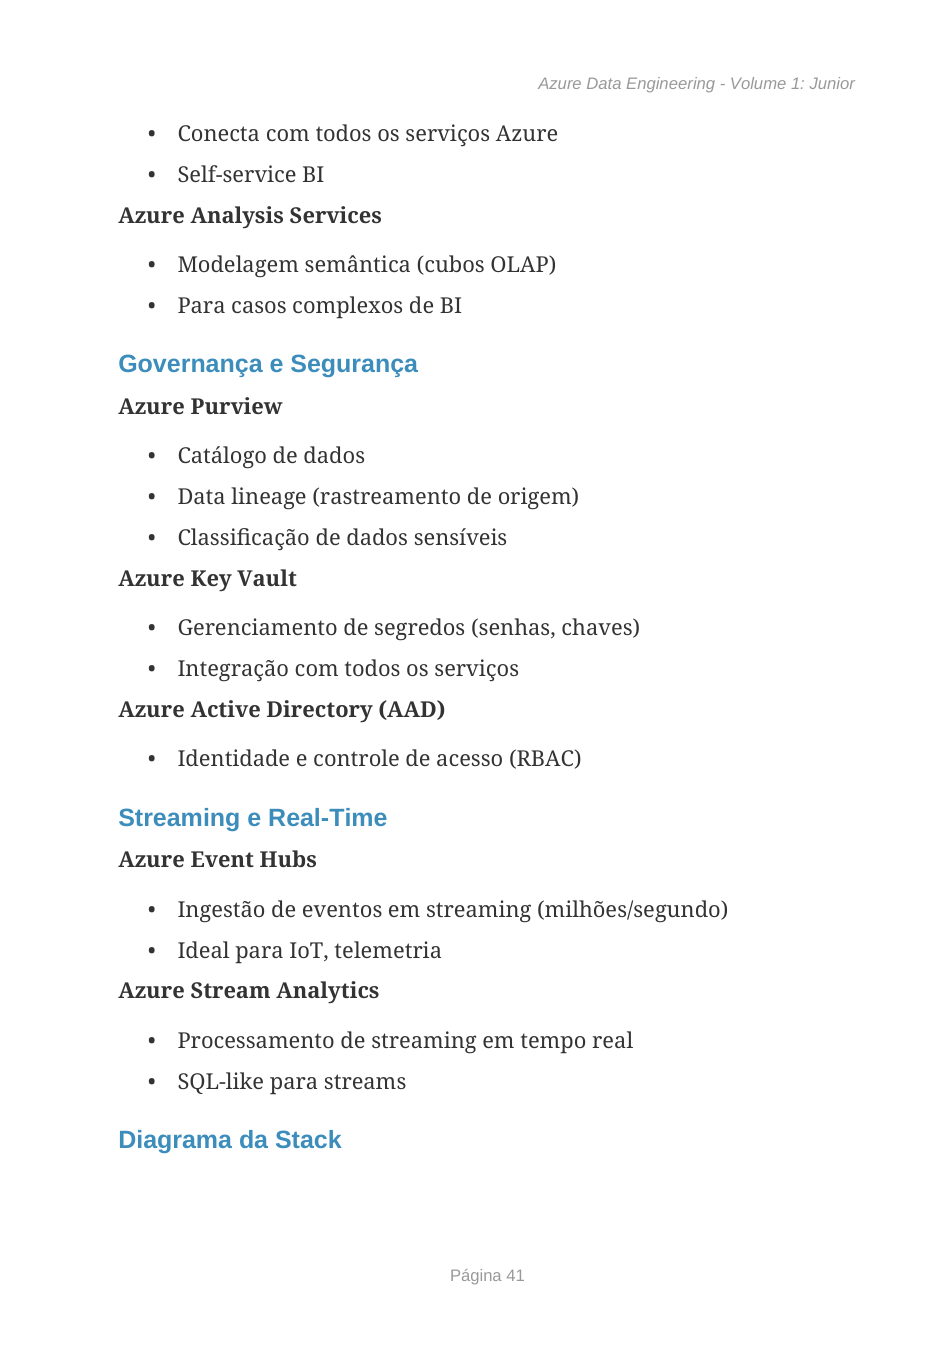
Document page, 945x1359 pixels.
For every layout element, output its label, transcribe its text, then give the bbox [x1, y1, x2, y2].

text Azure Purview [118, 391, 856, 421]
list Conecta com todos os serviços Azure [148, 118, 856, 148]
list Data lineage (rastreamento de origem) [148, 481, 856, 511]
list Processamento de streaming em tempo real [148, 1025, 856, 1055]
list SQL-like para streams [148, 1066, 856, 1096]
subtitle Streaming e Real-Time [118, 803, 856, 832]
list Gerenciamento de segredos (senhas, chaves) [148, 612, 856, 642]
list Self-service BI [148, 159, 856, 189]
list Classificação de dados sensíveis [148, 522, 856, 552]
list Integração com todos os serviços [148, 653, 856, 683]
list Ideal para IoT, telemetria [148, 934, 856, 964]
subtitle Governança e Segurança [118, 349, 856, 378]
list Para casos complexos de BI [148, 290, 856, 320]
list Catálogo de dados [148, 440, 856, 470]
list Modelagem semântica (cubos OLAP) [148, 249, 856, 279]
text Azure Stream Analytics [118, 975, 856, 1005]
text Azure Event Hubs [118, 844, 856, 874]
list Identidade e controle de acesso (RBAC) [148, 743, 856, 773]
list Ingestão de eventos em streaming (milhões/segundo) [148, 894, 856, 924]
subtitle Diagrama da Stack [118, 1125, 856, 1154]
text Azure Active Directory (AAD) [118, 694, 856, 723]
text Azure Key Vault [118, 563, 856, 592]
text Azure Analysis Services [118, 199, 856, 229]
